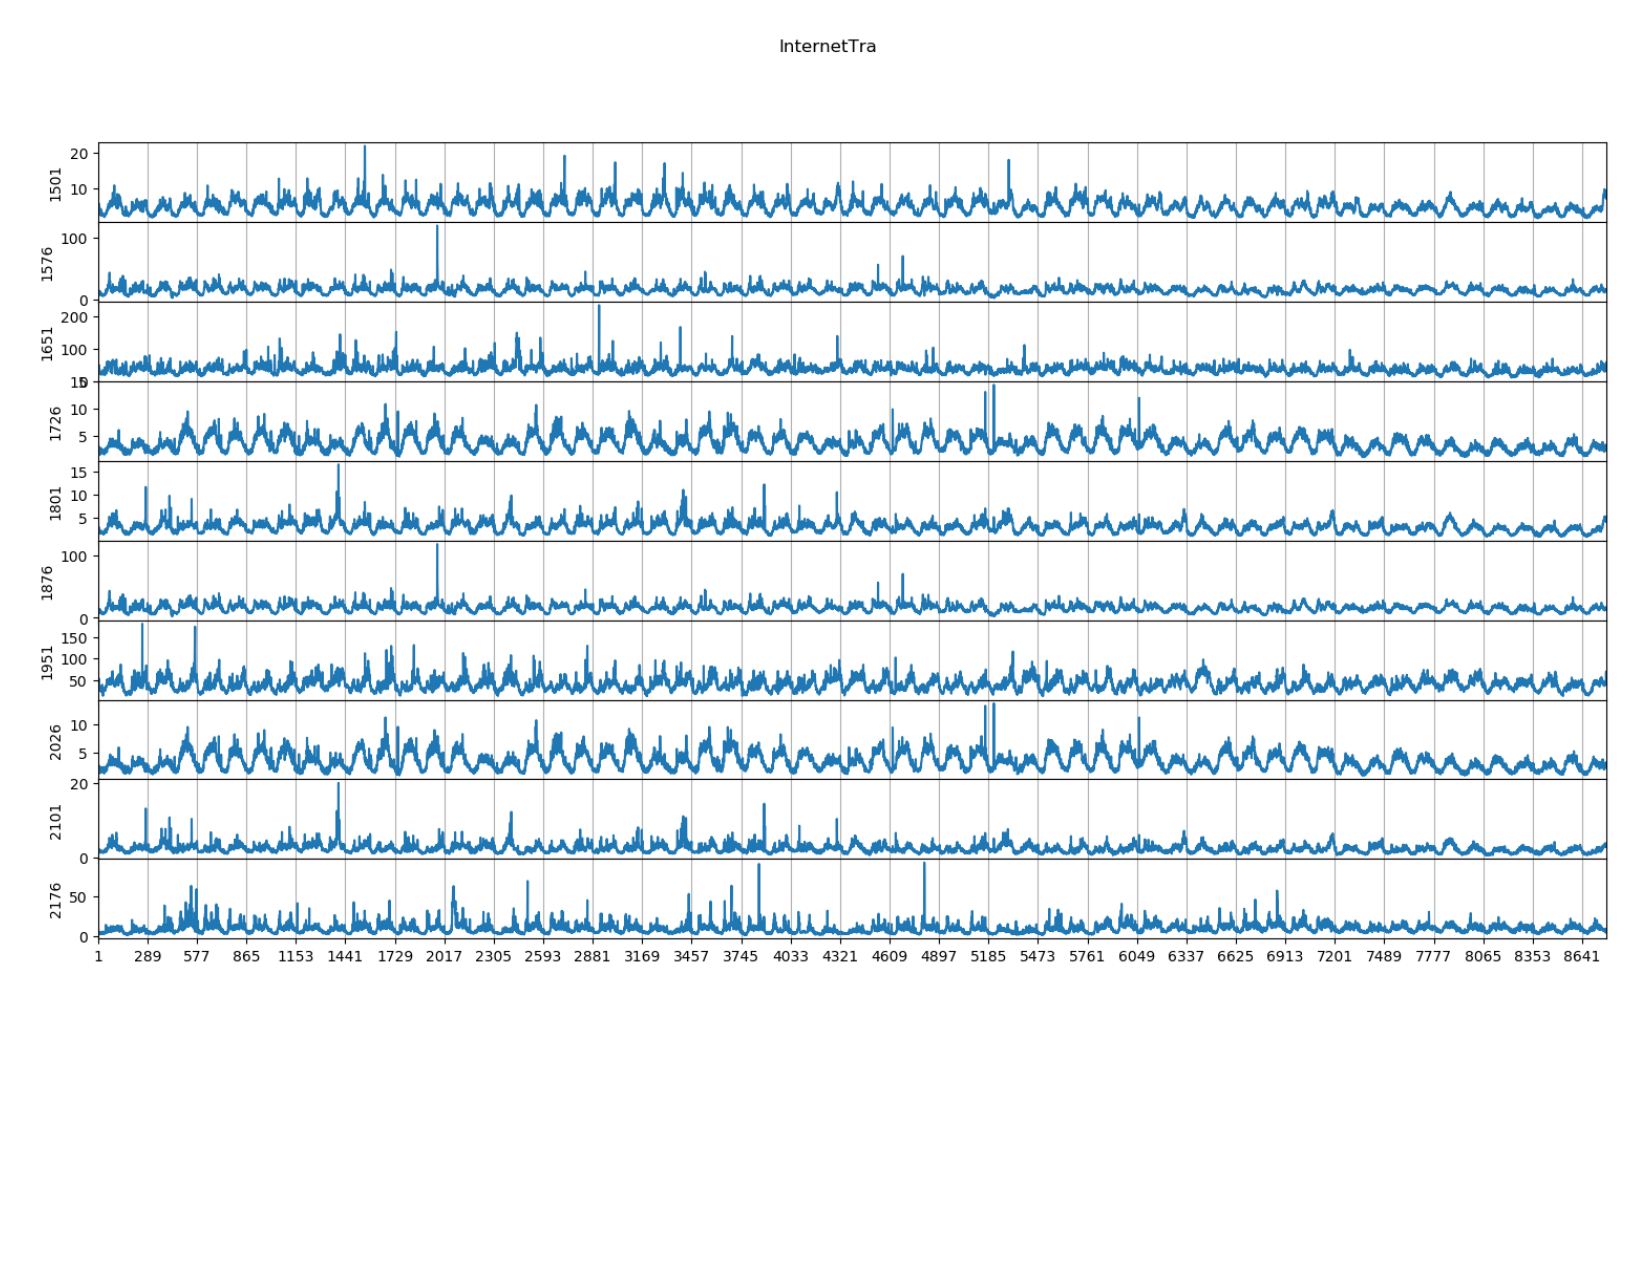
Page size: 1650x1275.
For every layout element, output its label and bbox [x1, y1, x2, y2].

picture [29, 29, 1620, 974]
